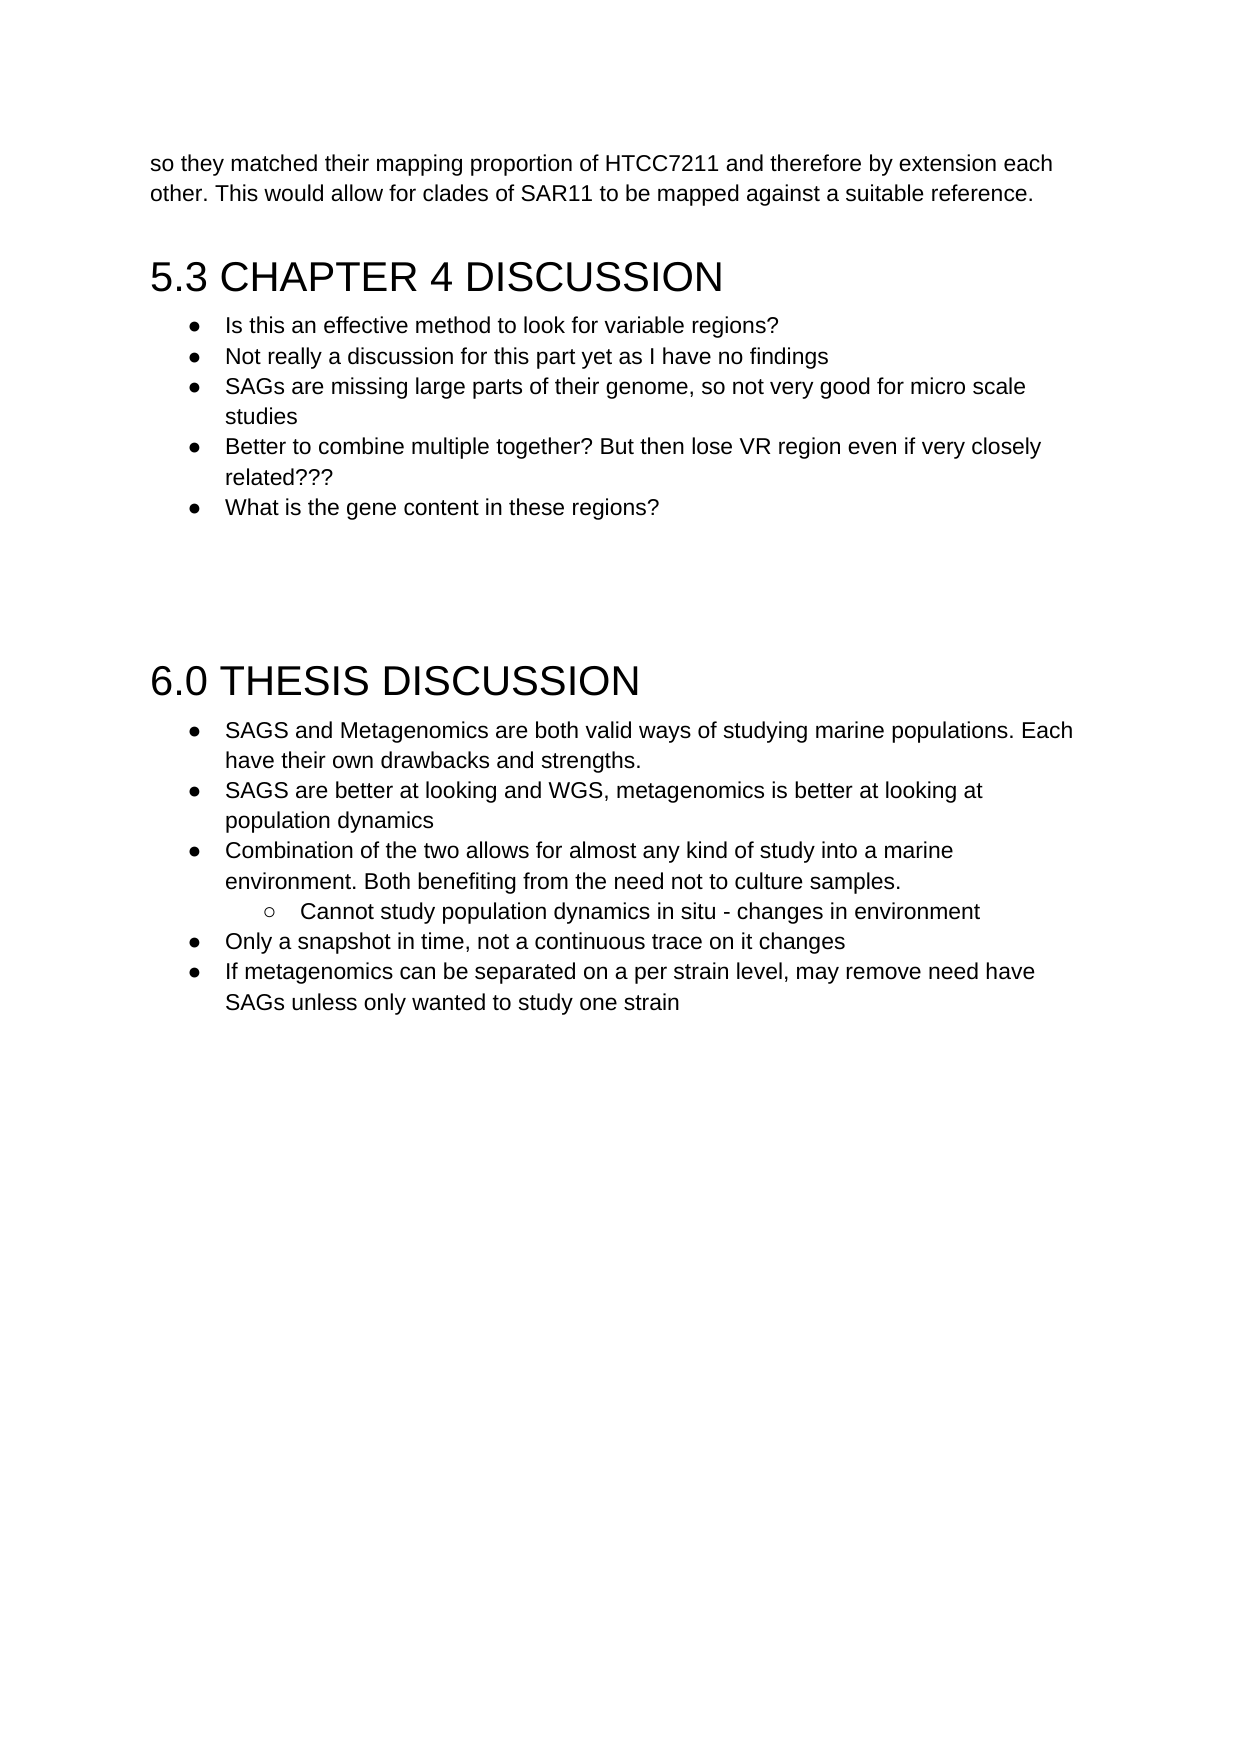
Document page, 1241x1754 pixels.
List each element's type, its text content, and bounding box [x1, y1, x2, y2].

subtitle 5.3 CHAPTER 4 DISCUSSION [150, 252, 1090, 300]
subtitle 6.0 THESIS DISCUSSION [150, 656, 1090, 704]
list What is the gene content in these regions? [187, 494, 1090, 520]
list SAGS are better at looking and WGS, metagenomics is better at looking at population dynamics [187, 777, 1090, 834]
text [150, 150, 1090, 207]
list Is this an effective method to look for variable regions? [187, 312, 1090, 339]
list SAGs are missing large parts of their genome, so not very good for micro scale studies [187, 373, 1090, 429]
list SAGS and Metagenomics are both valid ways of studying marine populations. Each have their own drawbacks and strengths. [187, 717, 1090, 773]
list If metagenomics can be separated on a per strain level, may remove need have SAGs unless only wanted to study one strain [187, 958, 1090, 1015]
list Better to combine multiple together? But then lose VR region even if very closely related??? [187, 433, 1090, 490]
list Only a snapshot in time, not a continuous trace on it changes [187, 928, 1090, 954]
list Combination of the two allows for almost any kind of study into a marine environment. Both benefiting from the need not to culture samples. [187, 837, 1090, 894]
list Not really a discussion for this part yet as I have no findings [187, 343, 1090, 369]
list Cannot study population dynamics in situ - changes in environment [262, 898, 1090, 924]
